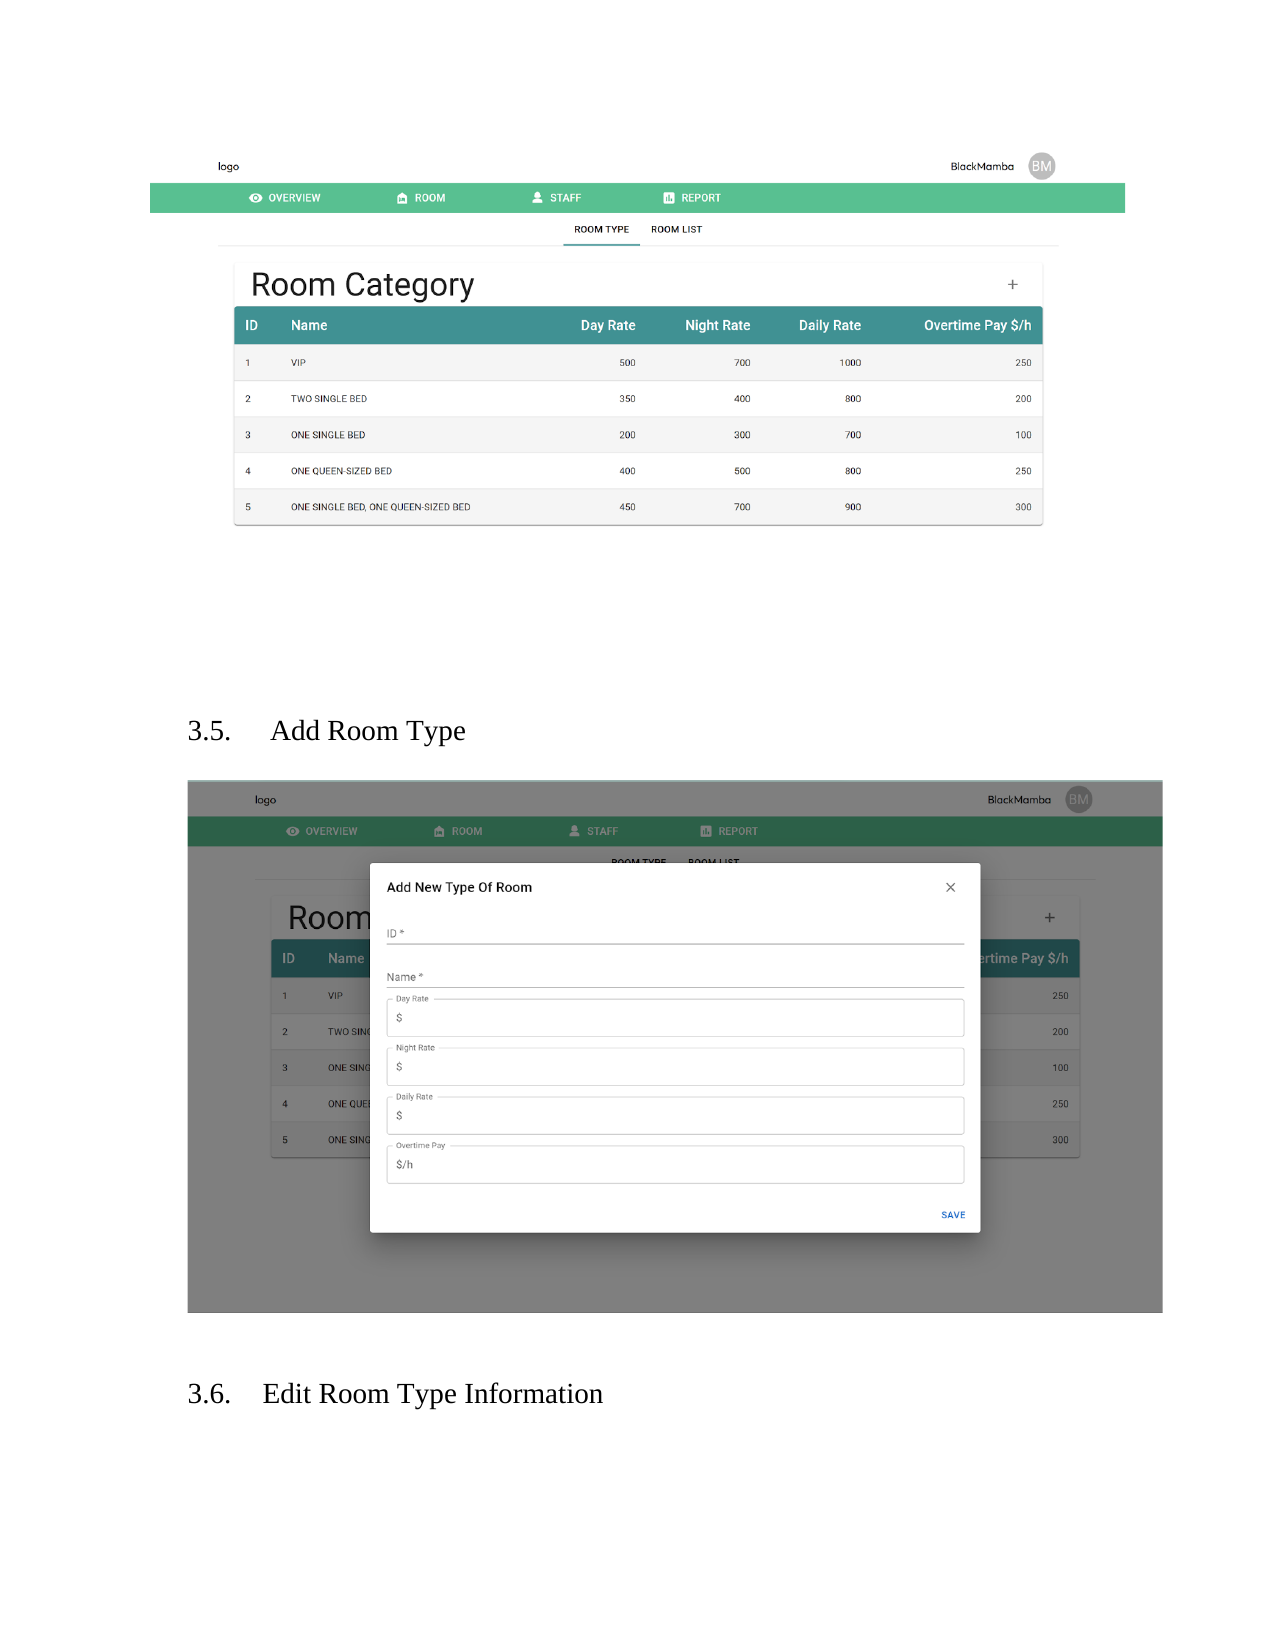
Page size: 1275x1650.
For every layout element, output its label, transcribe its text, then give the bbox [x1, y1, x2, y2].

picture [150, 150, 1125, 680]
picture [187, 780, 1163, 1313]
list Edit Room Type Information [187, 1376, 1125, 1410]
list Add Room Type [187, 713, 1125, 747]
